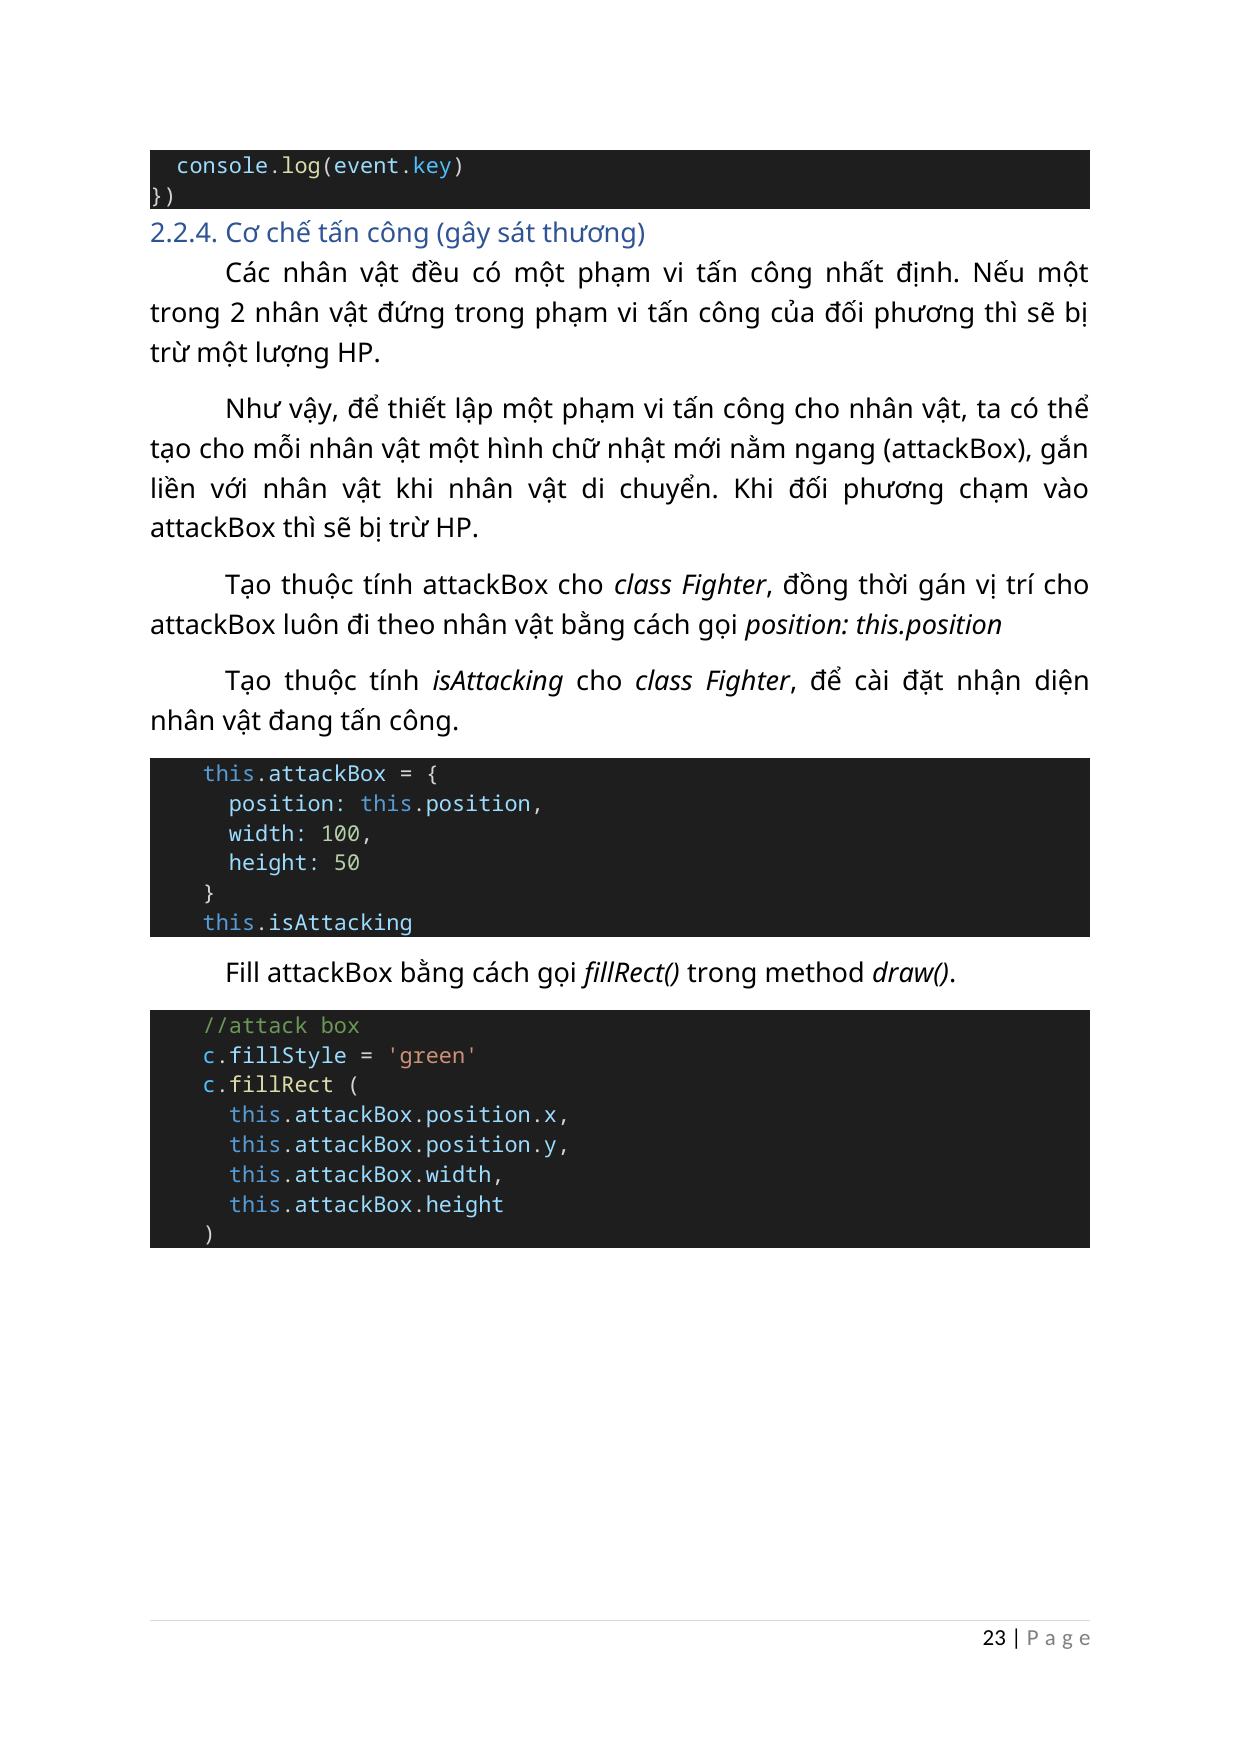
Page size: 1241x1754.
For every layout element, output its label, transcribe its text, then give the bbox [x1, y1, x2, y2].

text this.attackBox.width, [150, 1159, 1090, 1188]
text ) [150, 1218, 1090, 1248]
text width: 100, [150, 817, 1090, 847]
text position: this.position, [150, 788, 1090, 817]
text } [150, 877, 1090, 907]
subtitle 2.2.4. Cơ chế tấn công (gây sát thương) [150, 214, 1090, 251]
text console.log(event.key) [150, 150, 1090, 180]
text c.fillRect ( [150, 1069, 1090, 1099]
text this.attackBox.position.x, [150, 1099, 1090, 1129]
text Các nhân vật đều có một phạm vi tấn công nhất định. Nếu một trong 2 nhân vật đứng trong phạm vi tấn công của đối phương thì sẽ bị trừ một lượng HP. [150, 253, 1090, 370]
text Như vậy, để thiết lập một phạm vi tấn công cho nhân vật, ta có thể tạo cho mỗi nhân vật một hình chữ nhật mới nằm ngang (attackBox), gắn liền với nhân vật khi nhân vật di chuyển. Khi đối phương chạm vào attackBox thì sẽ bị trừ HP. [150, 389, 1090, 546]
text Tạo thuộc tính isAttacking cho class Fighter, để cài đặt nhận diện nhân vật đang tấn công. [150, 662, 1090, 738]
text Tạo thuộc tính attackBox cho class Fighter, đồng thời gán vị trí cho attackBox luôn đi theo nhân vật bằng cách gọi position: this.position [150, 565, 1090, 642]
text //attack box [150, 1010, 1090, 1039]
text this.attackBox = { [150, 758, 1090, 788]
text }) [150, 180, 1090, 209]
text this.isAttacking [150, 907, 1090, 937]
text this.attackBox.position.y, [150, 1129, 1090, 1159]
text Fill attackBox bằng cách gọi fillRect() trong method draw(). [150, 953, 1090, 990]
text c.fillStyle = 'green' [150, 1039, 1090, 1069]
text this.attackBox.height [150, 1188, 1090, 1218]
text height: 50 [150, 847, 1090, 877]
